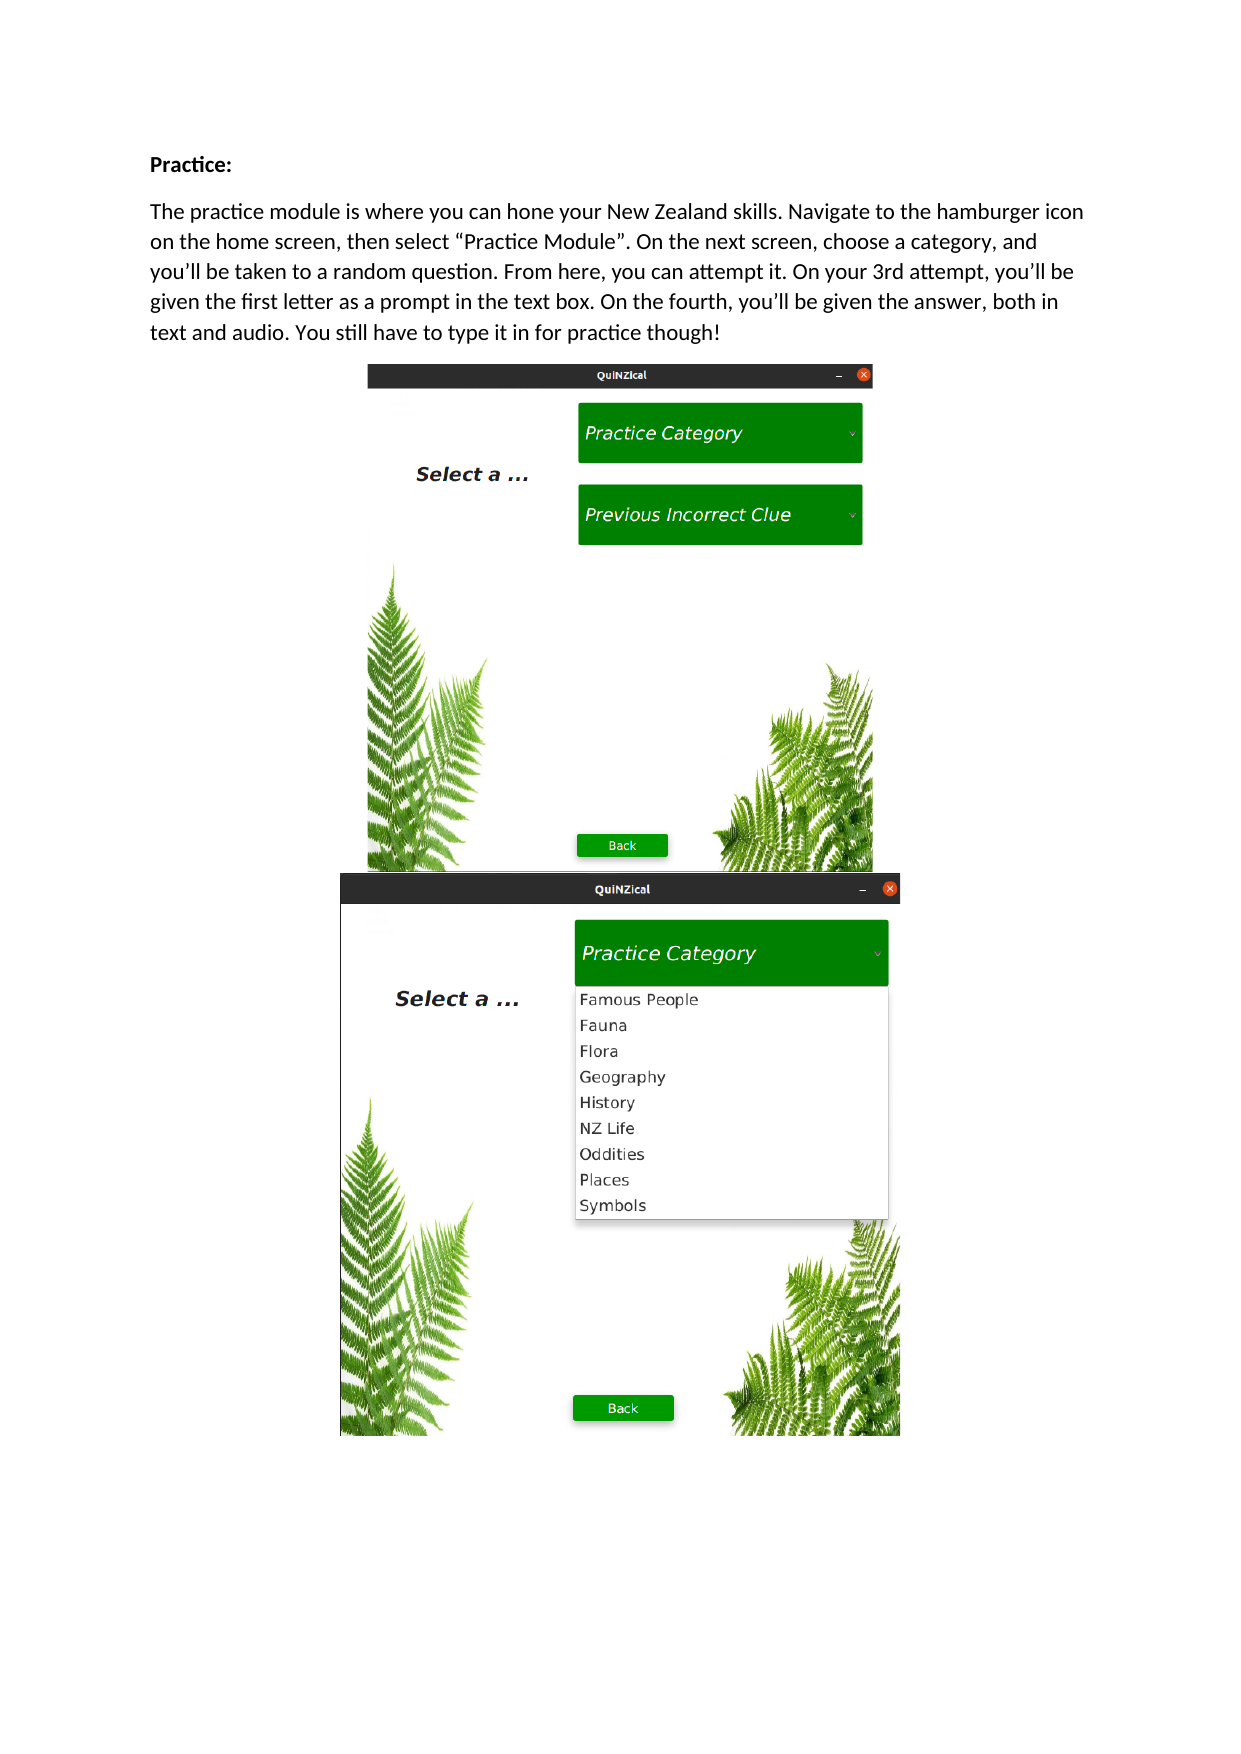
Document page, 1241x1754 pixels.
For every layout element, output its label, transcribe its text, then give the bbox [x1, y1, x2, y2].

picture [340, 873, 901, 1436]
text The practice module is where you can hone your New Zealand skills. Navigate to the hamburger icon on the home screen, then select “Practice Module”. On the next screen, choose a category, and you’ll be taken to a random question. From here, you can attempt it. On your 3rd attempt, you’ll be given the first letter as a prompt in the text box. On the fourth, you’ll be given the answer, both in text and audio. You still have to type it in for practice though! [150, 197, 1090, 346]
text Practice: [150, 150, 1090, 178]
picture [367, 364, 873, 872]
